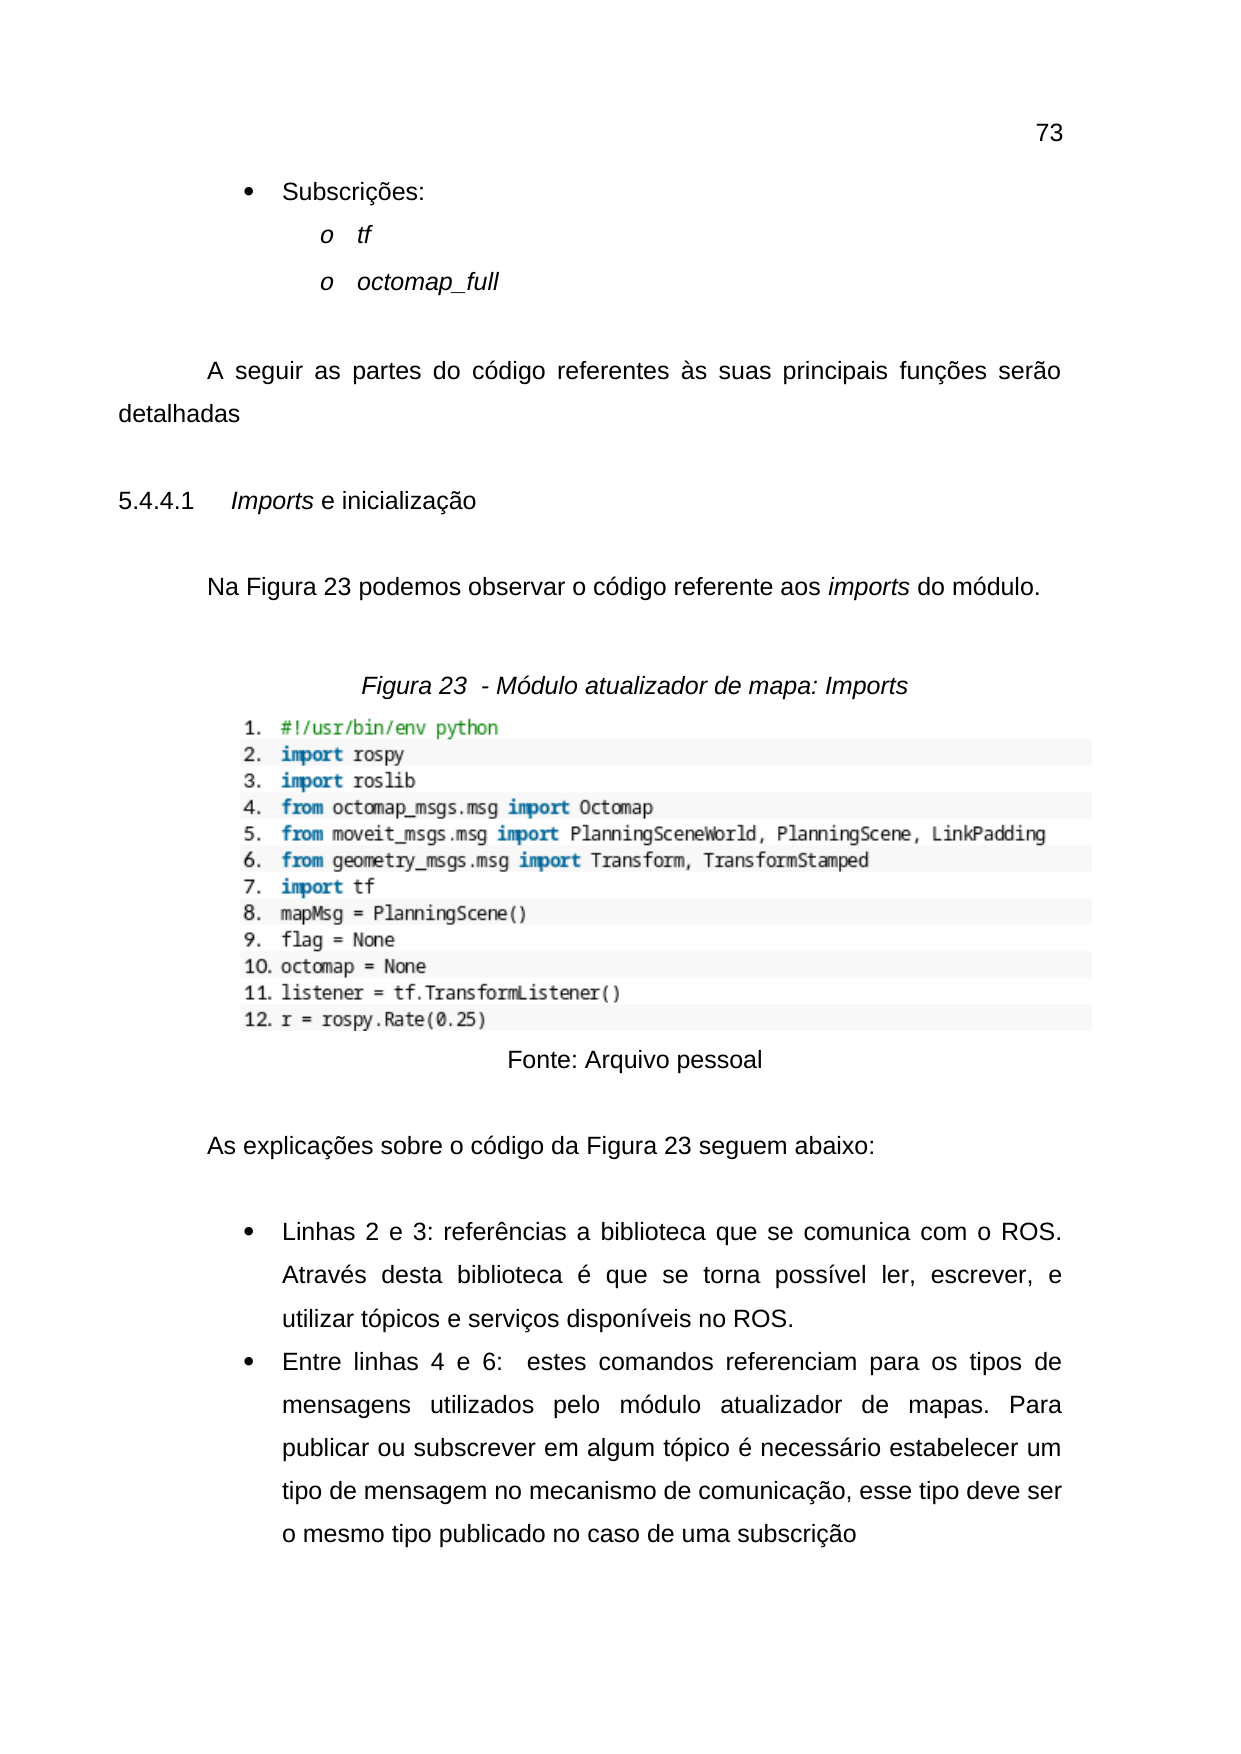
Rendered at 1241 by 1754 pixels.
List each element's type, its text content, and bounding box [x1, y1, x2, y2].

list Entre linhas 4 e 6: estes comandos referenciam para os tipos de mensagens utilizados pelo módulo atualizador de mapas. Para publicar ou subscrever em algum tópico é necessário estabelecer um tipo de mensagem no mecanismo de comunicação, esse tipo deve ser o mesmo tipo publicado no caso de uma subscrição [244, 1347, 1063, 1548]
subtitle Imports e inicialização [118, 486, 1063, 514]
text A seguir as partes do código referentes às suas principais funções serão detalhadas [118, 356, 1063, 428]
text Fonte: Arquivo pessoal [118, 1045, 1063, 1073]
text Figura 23 - Módulo atualizador de mapa: Imports [118, 671, 1063, 699]
list tf [319, 220, 1063, 251]
text As explicações sobre o código da Figura 23 seguem abaixo: [118, 1131, 1063, 1160]
list Subscrições: [244, 177, 1063, 206]
list octomap_full [319, 267, 1063, 298]
text Na Figura 23 podemos observar o código referente aos imports do módulo. [118, 572, 1063, 601]
list Linhas 2 e 3: referências a biblioteca que se comunica com o ROS. Através desta biblioteca é que se torna possível ler, escrever, e utilizar tópicos e serviços disponíveis no ROS. [244, 1217, 1063, 1332]
